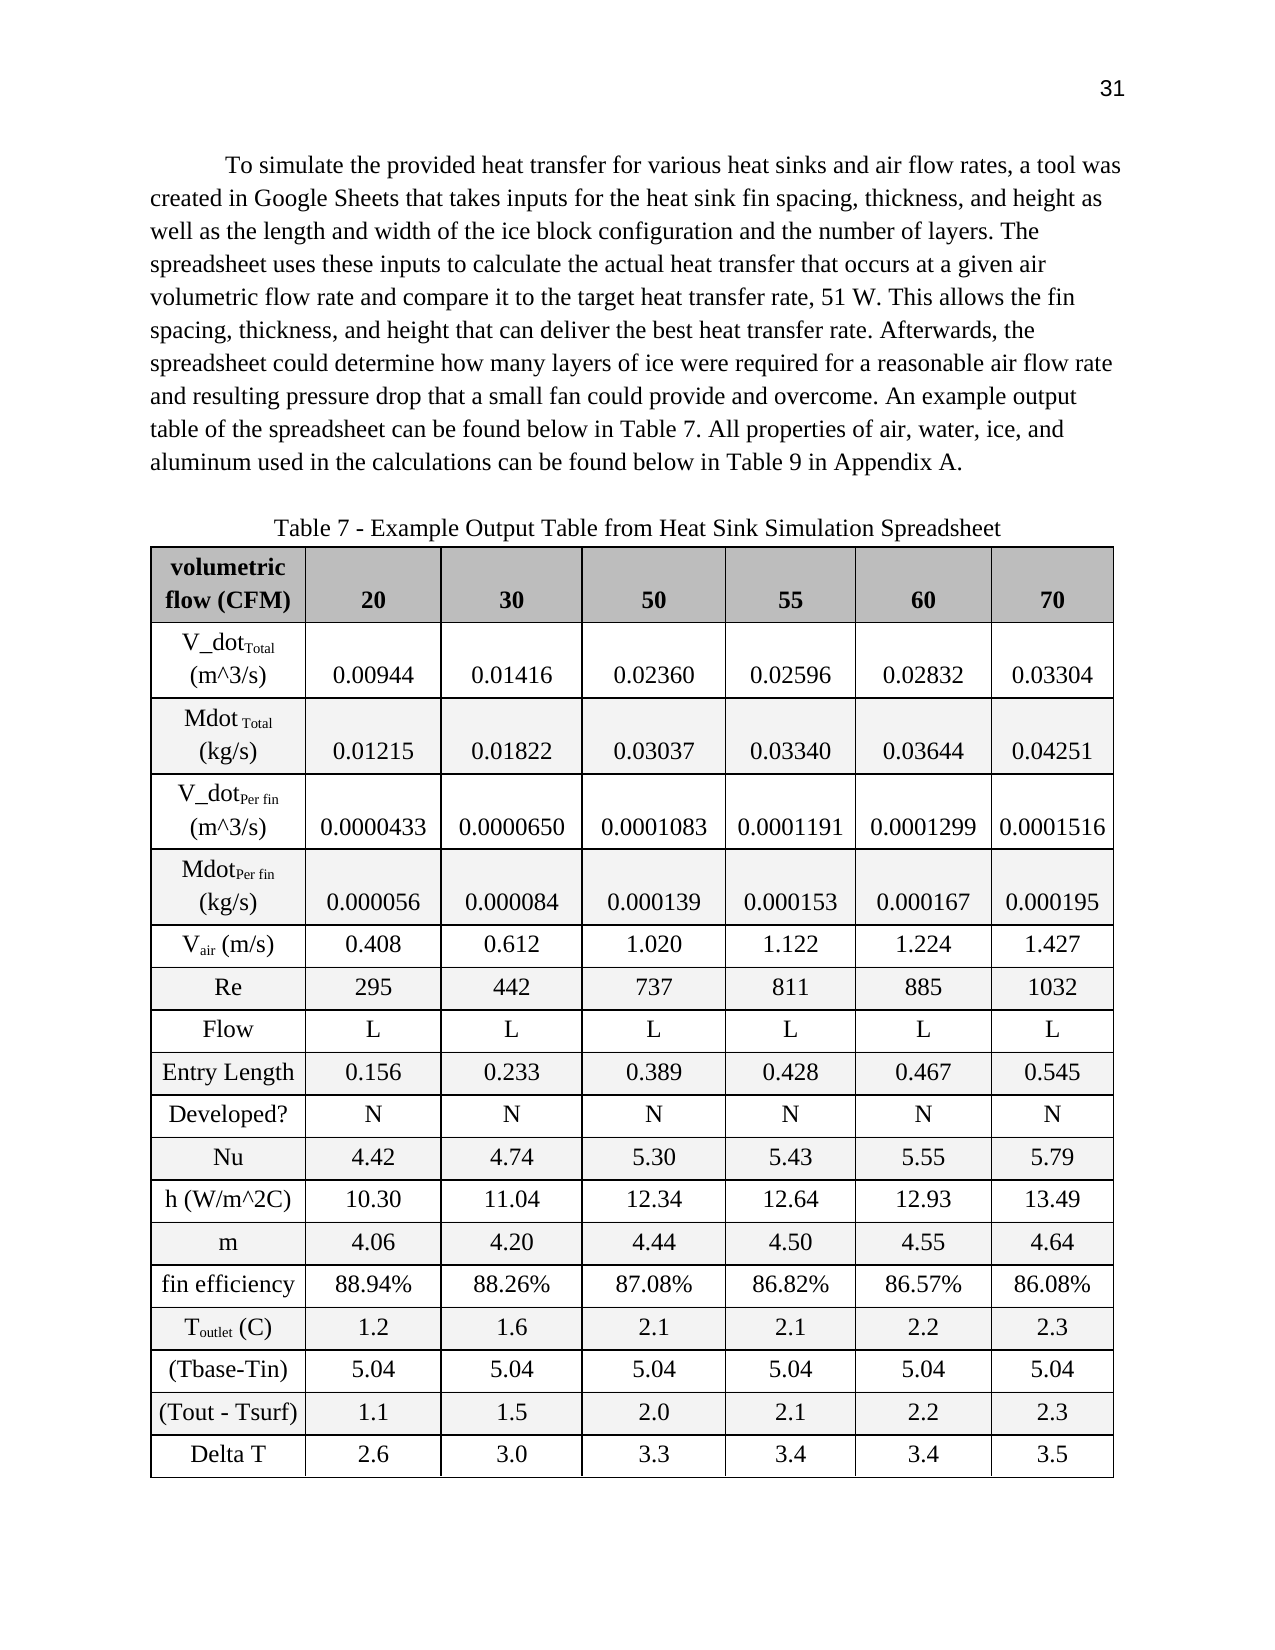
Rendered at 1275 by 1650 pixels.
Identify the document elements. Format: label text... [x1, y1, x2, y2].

table_cell 3.3 [583, 1436, 725, 1476]
table_cell 12.34 [583, 1181, 725, 1221]
table_cell L [726, 1011, 855, 1051]
table_cell 4.55 [856, 1223, 991, 1264]
table_cell Vair (m/s) [152, 926, 305, 966]
table_cell 10.30 [306, 1181, 440, 1221]
table_cell Nu [152, 1138, 305, 1179]
table_cell 0.389 [583, 1053, 725, 1094]
table_cell 0.01215 [306, 699, 440, 773]
table_cell 0.0001083 [583, 775, 725, 848]
table_cell 2.6 [306, 1436, 440, 1476]
table_cell 0.04251 [992, 699, 1113, 773]
table_cell 1.1 [306, 1393, 440, 1434]
table_cell 2.2 [856, 1308, 991, 1349]
subtitle Table 7 - Example Output Table from Heat Sink Simulation Spreadsheet [150, 513, 1125, 542]
table_cell 2.2 [856, 1393, 991, 1434]
table_cell N [726, 1096, 855, 1136]
table_cell h (W/m^2C) [152, 1181, 305, 1221]
table_cell 86.57% [856, 1266, 991, 1306]
table_cell 2.3 [992, 1393, 1113, 1434]
table_cell L [583, 1011, 725, 1051]
table_cell fin efficiency [152, 1266, 305, 1306]
table_cell 12.93 [856, 1181, 991, 1221]
table_cell 2.0 [583, 1393, 725, 1434]
table_cell 4.64 [992, 1223, 1113, 1264]
table_cell L [306, 1011, 440, 1051]
table_cell 4.06 [306, 1223, 440, 1264]
table_cell 737 [583, 968, 725, 1009]
table_cell 0.408 [306, 926, 440, 966]
table_cell 0.000153 [726, 850, 855, 924]
table_cell Entry Length [152, 1053, 305, 1094]
table_cell 0.03340 [726, 699, 855, 773]
table_header 50 [583, 548, 725, 622]
table_cell MdotPer fin (kg/s) [152, 850, 305, 924]
table_cell 12.64 [726, 1181, 855, 1221]
table_cell N [856, 1096, 991, 1136]
table_cell m [152, 1223, 305, 1264]
table_header 70 [992, 548, 1113, 622]
table_cell 3.4 [856, 1436, 991, 1476]
table_cell 0.000195 [992, 850, 1113, 924]
table_cell 0.156 [306, 1053, 440, 1094]
table_cell 0.467 [856, 1053, 991, 1094]
table_cell 86.82% [726, 1266, 855, 1306]
table_cell 4.42 [306, 1138, 440, 1179]
table_cell N [306, 1096, 440, 1136]
table_cell 2.3 [992, 1308, 1113, 1349]
table_cell 0.0000650 [442, 775, 581, 848]
table_cell 0.03037 [583, 699, 725, 773]
table_cell 86.08% [992, 1266, 1113, 1306]
table_cell Flow [152, 1011, 305, 1051]
table_cell 1.2 [306, 1308, 440, 1349]
table_cell 0.02360 [583, 623, 725, 697]
table_cell 0.0001516 [992, 775, 1113, 848]
table_cell 885 [856, 968, 991, 1009]
table_cell 0.0000433 [306, 775, 440, 848]
table_cell L [442, 1011, 581, 1051]
table_cell 0.02596 [726, 623, 855, 697]
table_cell Developed? [152, 1096, 305, 1136]
table_cell 11.04 [442, 1181, 581, 1221]
table_cell 0.0001299 [856, 775, 991, 848]
table_header volumetric flow (CFM) [152, 548, 305, 622]
table_cell (Tout - Tsurf) [152, 1393, 305, 1434]
table_cell 1.020 [583, 926, 725, 966]
table_cell 0.01416 [442, 623, 581, 697]
table_cell 0.03304 [992, 623, 1113, 697]
table_cell 88.94% [306, 1266, 440, 1306]
table_cell L [856, 1011, 991, 1051]
table_cell Toutlet (C) [152, 1308, 305, 1349]
table_header 20 [306, 548, 440, 622]
table_cell 5.04 [583, 1351, 725, 1391]
table_cell 5.55 [856, 1138, 991, 1179]
table_cell 13.49 [992, 1181, 1113, 1221]
table_cell 0.0001191 [726, 775, 855, 848]
table_cell 0.000084 [442, 850, 581, 924]
table_cell 2.1 [583, 1308, 725, 1349]
table_cell 2.1 [726, 1393, 855, 1434]
table_cell 5.04 [442, 1351, 581, 1391]
table_cell 1.6 [442, 1308, 581, 1349]
table_cell V_dotTotal (m^3/s) [152, 623, 305, 697]
table_header 30 [442, 548, 581, 622]
table_cell 0.02832 [856, 623, 991, 697]
table_cell 5.30 [583, 1138, 725, 1179]
table_cell 5.04 [306, 1351, 440, 1391]
table_cell 0.01822 [442, 699, 581, 773]
table_cell 2.1 [726, 1308, 855, 1349]
table_cell 1032 [992, 968, 1113, 1009]
table_cell 88.26% [442, 1266, 581, 1306]
table_cell 1.5 [442, 1393, 581, 1434]
table_cell 0.000056 [306, 850, 440, 924]
table_cell 295 [306, 968, 440, 1009]
table_cell 1.224 [856, 926, 991, 966]
table_cell 1.427 [992, 926, 1113, 966]
table_cell (Tbase-Tin) [152, 1351, 305, 1391]
table_cell 811 [726, 968, 855, 1009]
table_cell 87.08% [583, 1266, 725, 1306]
table_cell 1.122 [726, 926, 855, 966]
table_cell 3.0 [442, 1436, 581, 1476]
table_cell 3.5 [992, 1436, 1113, 1476]
table_cell 5.04 [726, 1351, 855, 1391]
table_cell 0.428 [726, 1053, 855, 1094]
table_cell Re [152, 968, 305, 1009]
table_cell 4.44 [583, 1223, 725, 1264]
table_cell Mdot Total (kg/s) [152, 699, 305, 773]
table_cell 5.04 [856, 1351, 991, 1391]
table_cell 5.79 [992, 1138, 1113, 1179]
table_cell 0.00944 [306, 623, 440, 697]
table_cell L [992, 1011, 1113, 1051]
table_cell 0.000167 [856, 850, 991, 924]
table_cell 0.000139 [583, 850, 725, 924]
table_cell 0.03644 [856, 699, 991, 773]
table_cell 0.233 [442, 1053, 581, 1094]
table_cell 4.50 [726, 1223, 855, 1264]
table_cell 0.612 [442, 926, 581, 966]
table_cell 3.4 [726, 1436, 855, 1476]
table_cell 5.43 [726, 1138, 855, 1179]
table_cell V_dotPer fin (m^3/s) [152, 775, 305, 848]
table_cell 4.20 [442, 1223, 581, 1264]
table_cell 442 [442, 968, 581, 1009]
table_header 55 [726, 548, 855, 622]
table_cell 5.04 [992, 1351, 1113, 1391]
table_header 60 [856, 548, 991, 622]
table_cell 0.545 [992, 1053, 1113, 1094]
table_cell 4.74 [442, 1138, 581, 1179]
table_cell N [583, 1096, 725, 1136]
table_cell N [992, 1096, 1113, 1136]
table_cell N [442, 1096, 581, 1136]
table_cell Delta T LMTD [152, 1436, 305, 1476]
text To simulate the provided heat transfer for various heat sinks and air flow rates, a tool was created in Google Sheets that takes inputs for the heat sink fin spacing, thickness, and height as well as the length and width of the ice block configuration and the number of layers. The spreadsheet uses these inputs to calculate the actual heat transfer that occurs at a given air volumetric flow rate and compare it to the target heat transfer rate, 51 W. This allows the fin spacing, thickness, and height that can deliver the best heat transfer rate. Afterwards, the spreadsheet could determine how many layers of ice were required for a reasonable air flow rate and resulting pressure drop that a small fan could provide and overcome. An example output table of the spreadsheet can be found below in Table 7. All properties of air, water, ice, and aluminum used in the calculations can be found below in Table 9 in Appendix A. [150, 150, 1125, 476]
